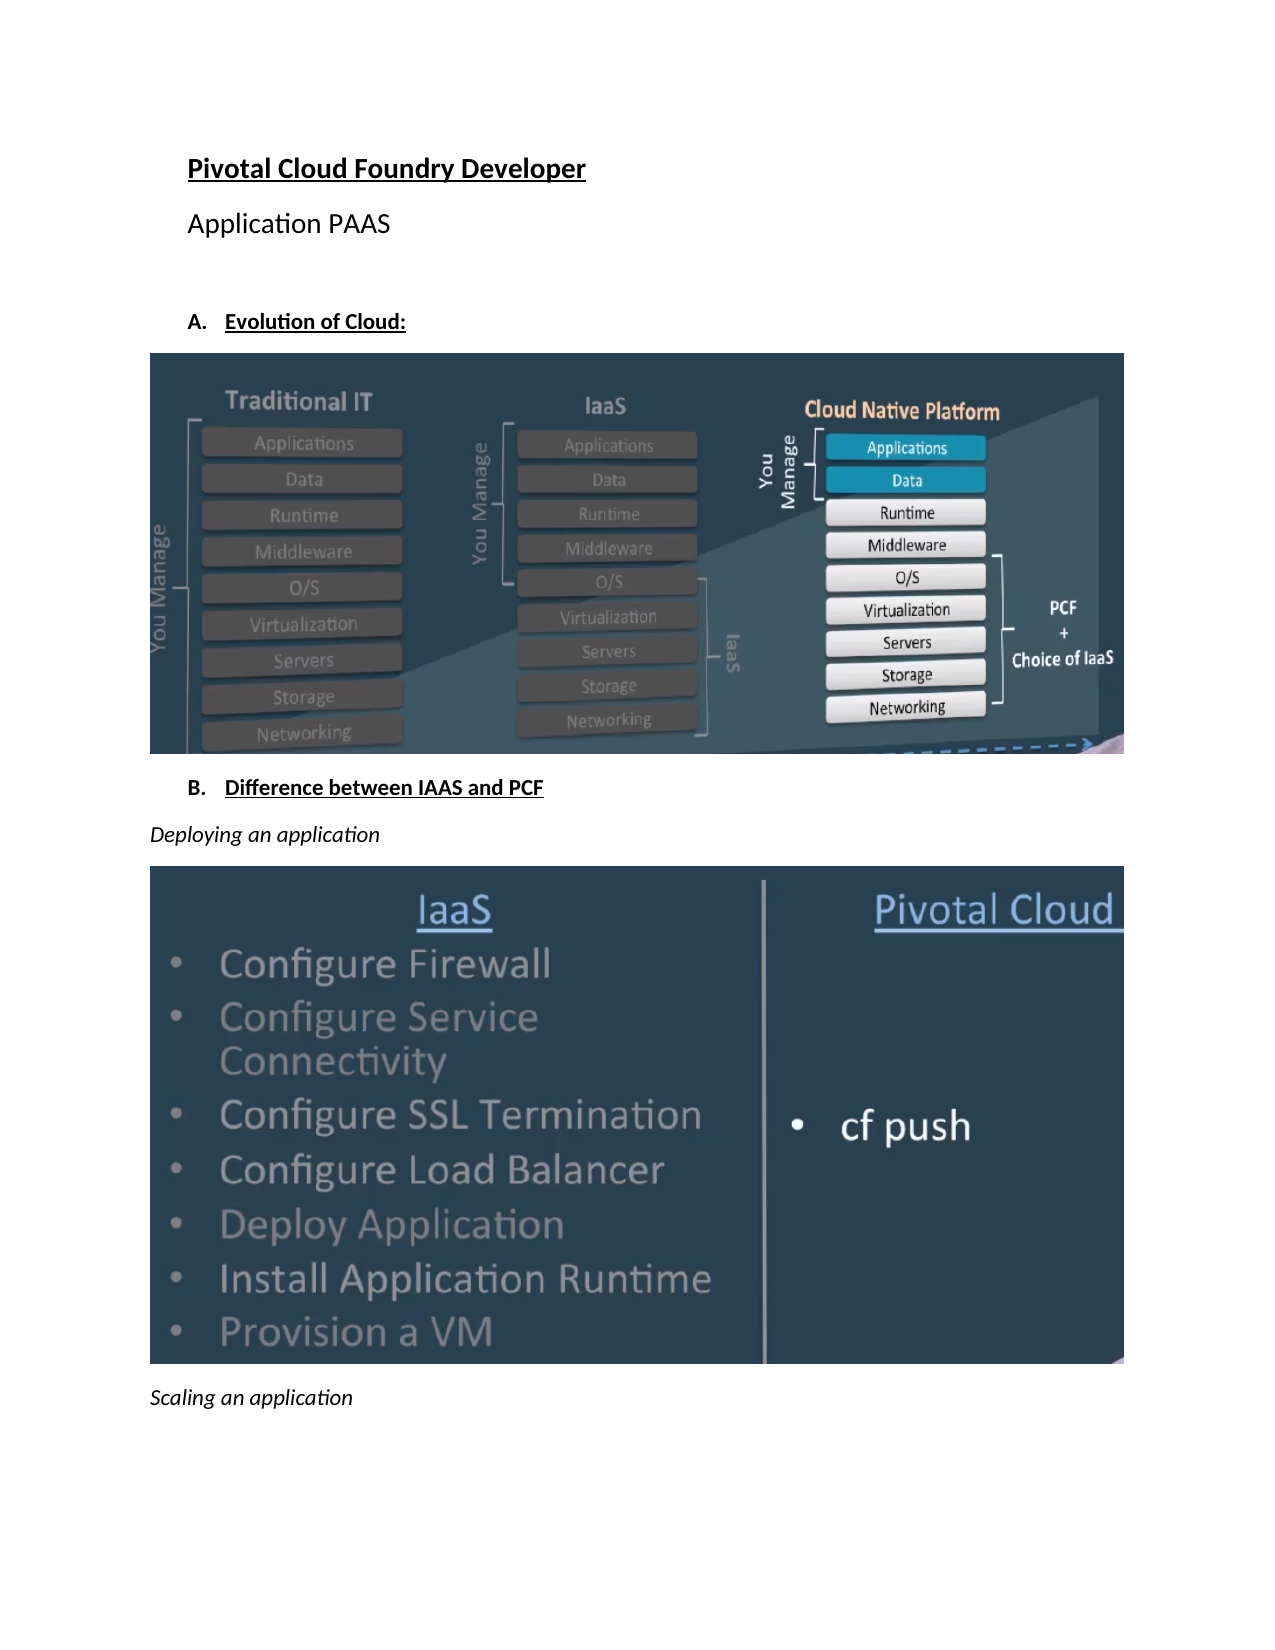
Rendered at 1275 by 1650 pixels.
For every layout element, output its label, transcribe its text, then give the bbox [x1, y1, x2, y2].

text Scaling an application [150, 1383, 1125, 1411]
picture [150, 353, 1124, 754]
text Pivotal Cloud Foundry Developer [187, 150, 1125, 186]
list Difference between IAAS and PCF [187, 773, 1125, 801]
text Application PAAS [187, 205, 1125, 241]
picture [150, 866, 1124, 1364]
text Deploying an application [150, 820, 1125, 848]
list Evolution of Cloud: [187, 307, 1125, 335]
